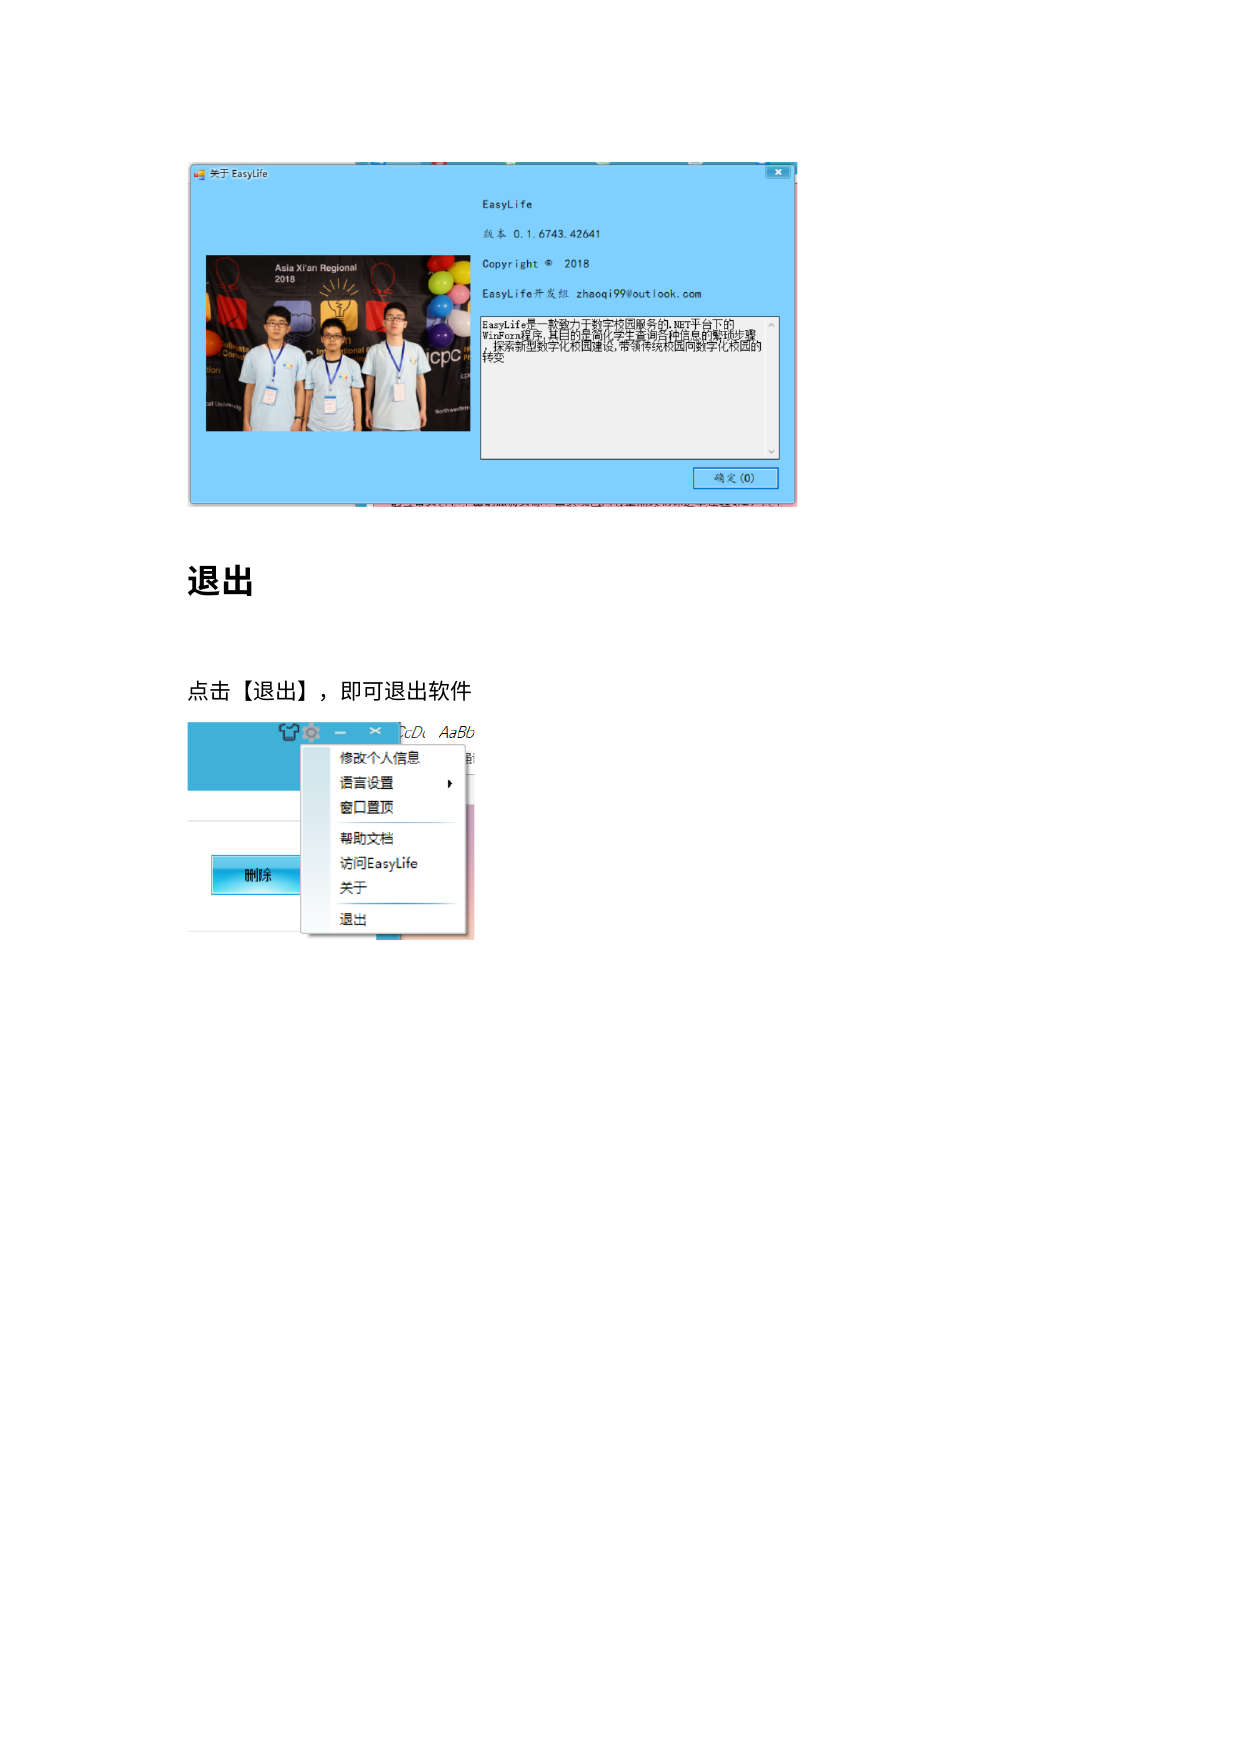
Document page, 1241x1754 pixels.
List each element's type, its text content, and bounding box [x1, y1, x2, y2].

text 点击【退出】，即可退出软件 [187, 674, 1059, 706]
subtitle 退出 [187, 547, 1053, 612]
picture [187, 162, 798, 507]
picture [187, 722, 475, 940]
